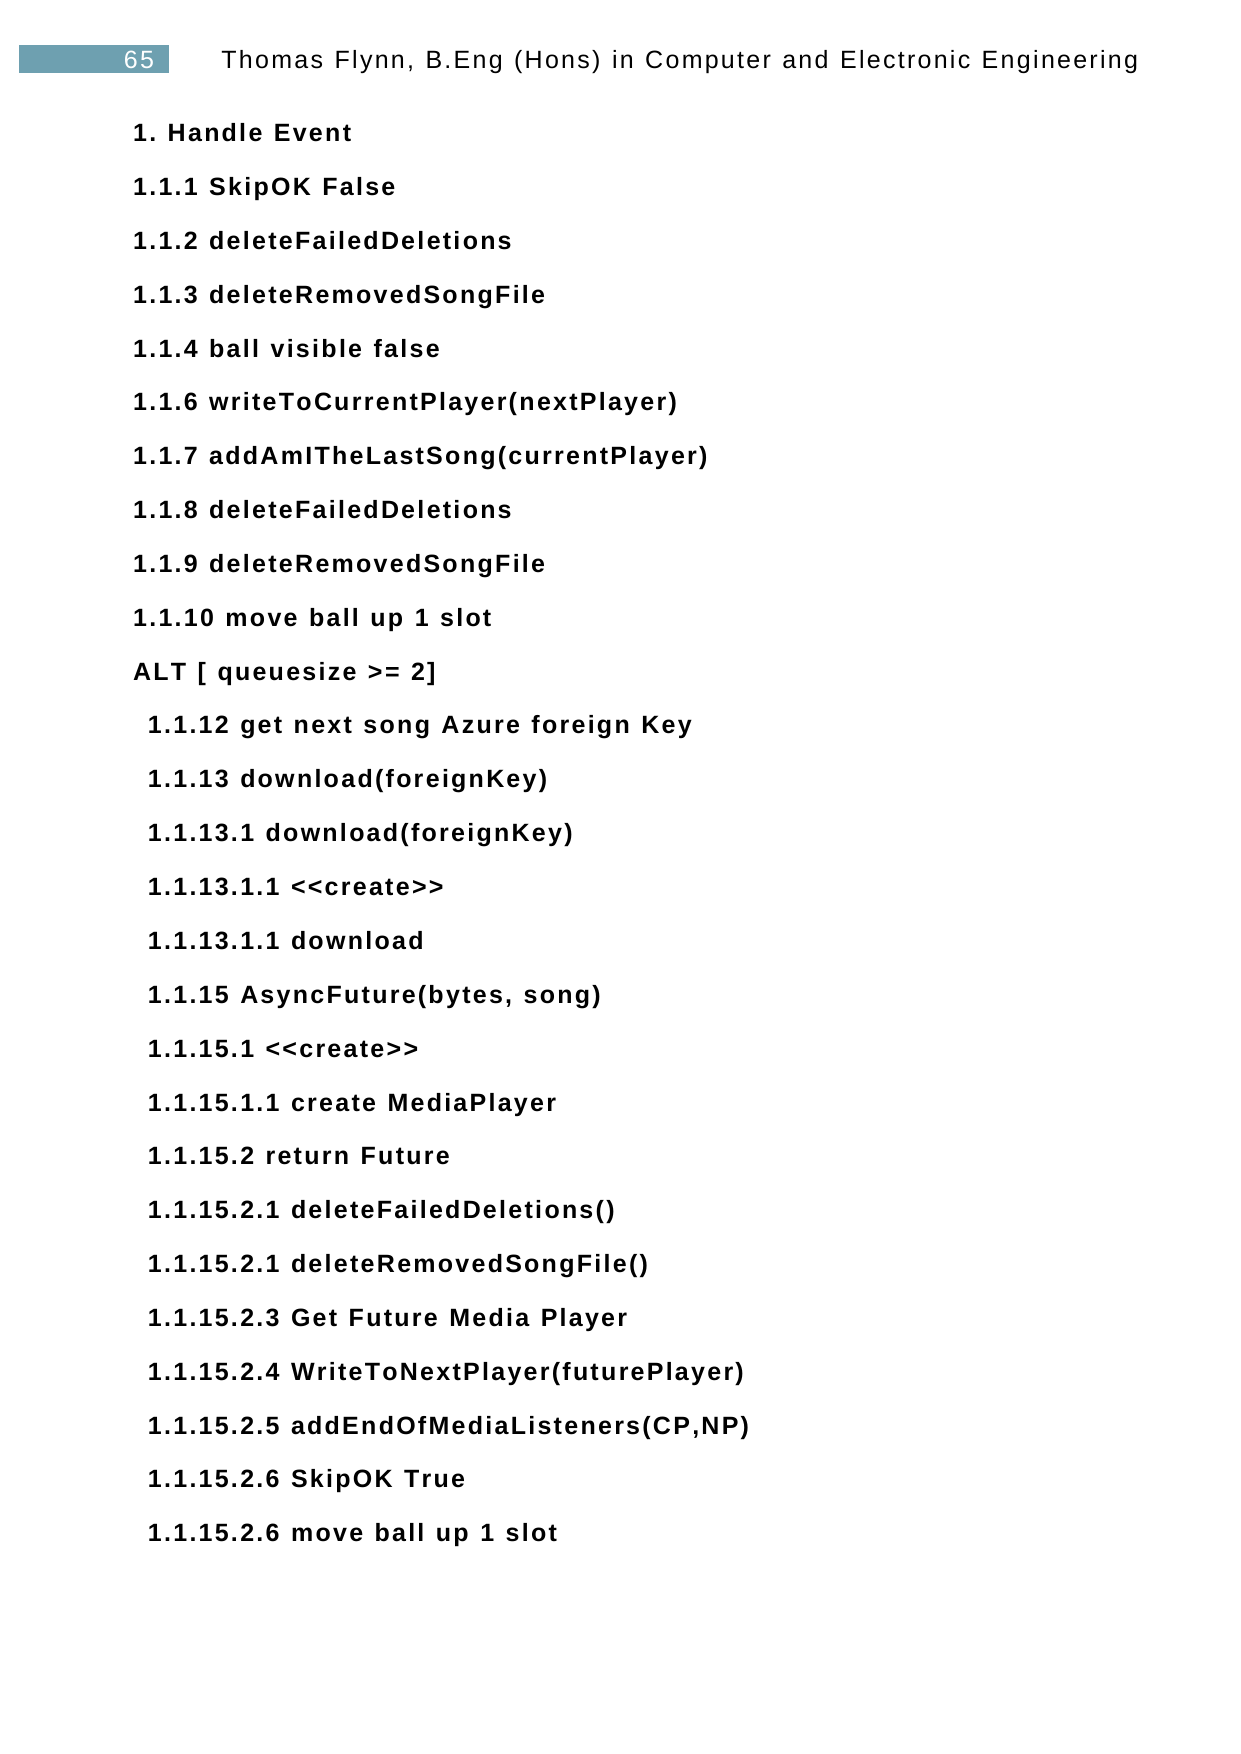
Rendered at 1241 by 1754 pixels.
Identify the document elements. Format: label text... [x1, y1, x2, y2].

text 1.1.8 deleteFailedDeletions [133, 495, 1122, 524]
text 1.1.4 ball visible false [133, 333, 1122, 362]
text 1.1.15.2.1 deleteRemovedSongFile() [133, 1249, 1122, 1278]
text 1.1.15.1 <<create>> [133, 1034, 1122, 1062]
text 1.1.15.2.6 SkipOK True [133, 1464, 1122, 1493]
text 1.1.13.1.1 <<create>> [133, 872, 1122, 901]
text 1.1.15.2 return Future [133, 1141, 1122, 1170]
text 1.1.3 deleteRemovedSongFile [133, 280, 1122, 308]
text 1.1.15.2.6 move ball up 1 slot [133, 1518, 1122, 1547]
text 1. Handle Event [133, 118, 1122, 147]
text 1.1.2 deleteFailedDeletions [133, 226, 1122, 254]
text 1.1.7 addAmITheLastSong(currentPlayer) [133, 441, 1122, 470]
text 1.1.12 get next song Azure foreign Key [133, 711, 1122, 739]
text 1.1.13.1 download(foreignKey) [133, 818, 1122, 847]
text 1.1.13 download(foreignKey) [133, 764, 1122, 793]
text 1.1.15.2.3 Get Future Media Player [133, 1303, 1122, 1332]
text 1.1.10 move ball up 1 slot [133, 603, 1122, 632]
text 1.1.13.1.1 download [133, 926, 1122, 955]
text 1.1.15.2.5 addEndOfMediaListeners(CP,NP) [133, 1411, 1122, 1439]
text 1.1.6 writeToCurrentPlayer(nextPlayer) [133, 387, 1122, 416]
text 1.1.9 deleteRemovedSongFile [133, 549, 1122, 578]
text 1.1.15 AsyncFuture(bytes, song) [133, 980, 1122, 1008]
text 1.1.15.1.1 create MediaPlayer [133, 1087, 1122, 1116]
text 1.1.15.2.1 deleteFailedDeletions() [133, 1195, 1122, 1224]
text ALT [ queuesize >= 2] [133, 657, 1122, 685]
text 1.1.1 SkipOK False [133, 172, 1122, 201]
text 1.1.15.2.4 WriteToNextPlayer(futurePlayer) [133, 1357, 1122, 1386]
